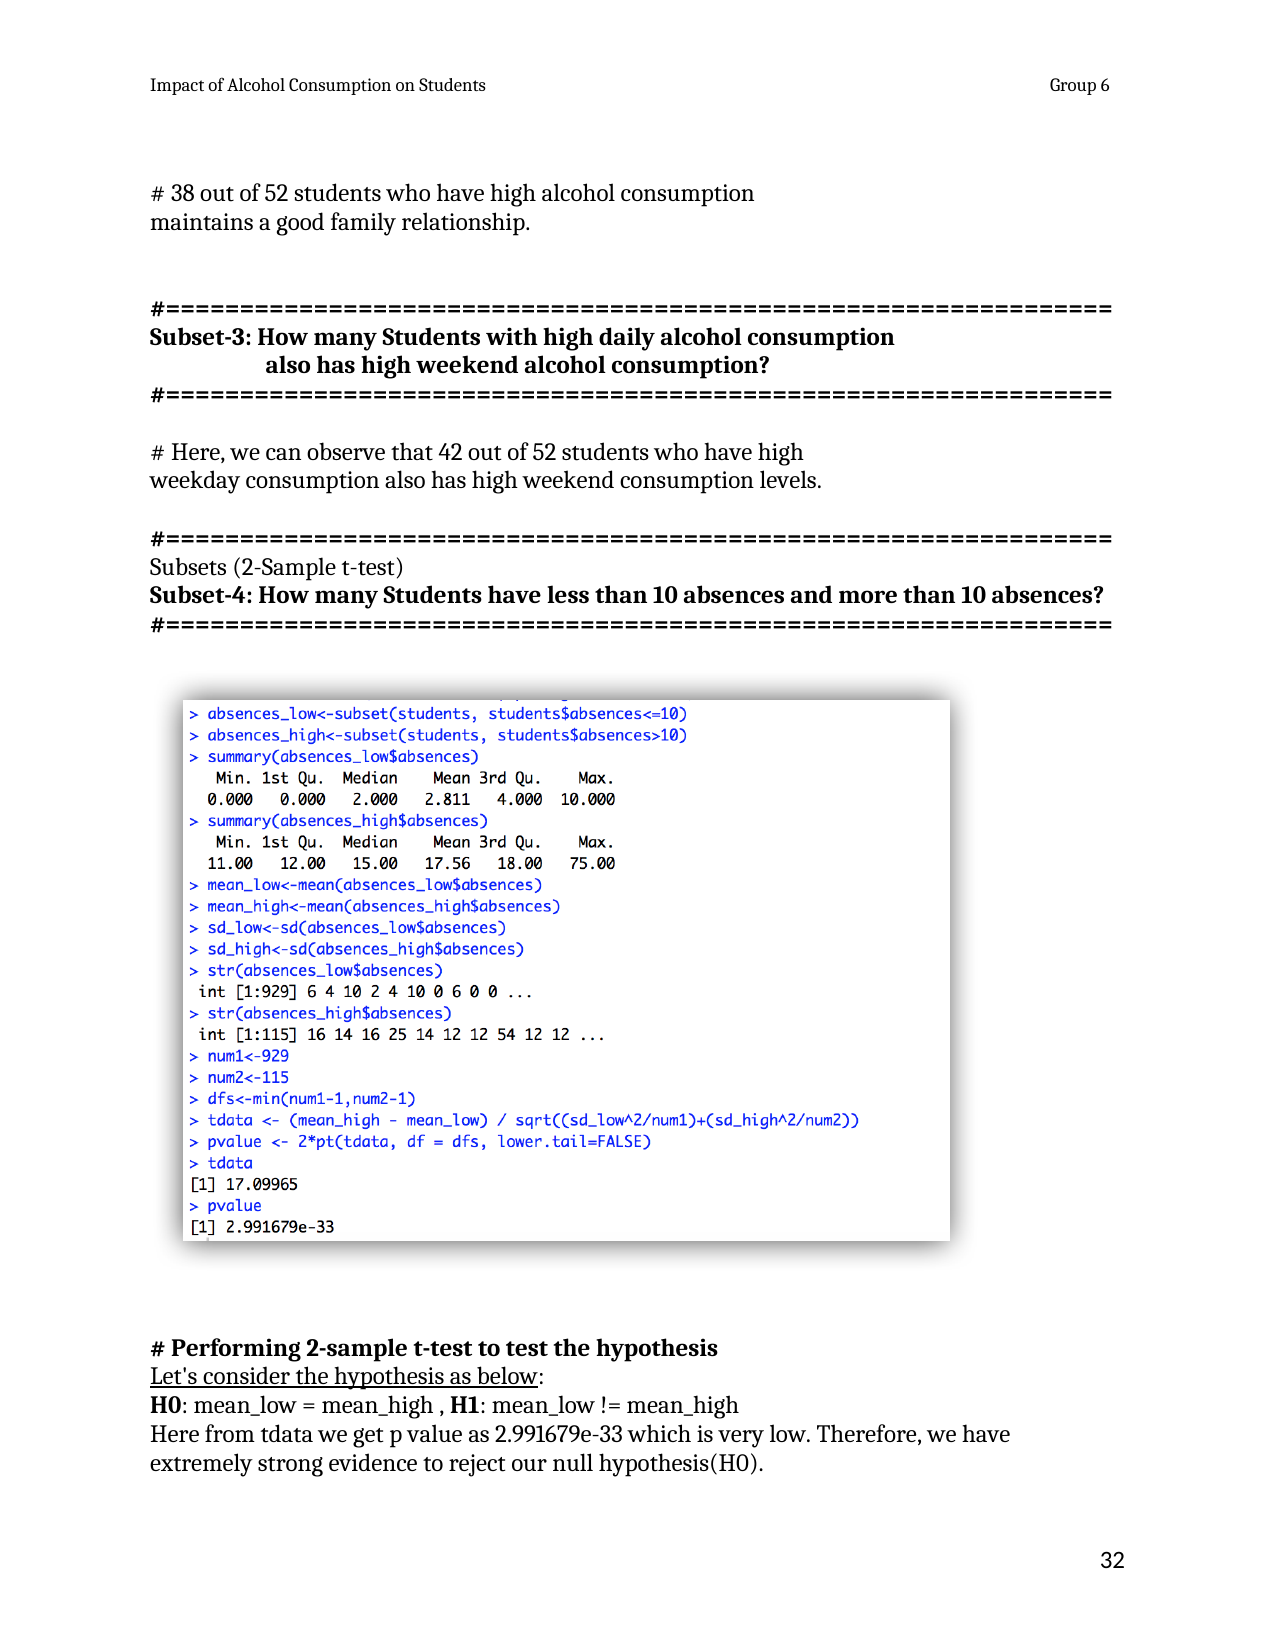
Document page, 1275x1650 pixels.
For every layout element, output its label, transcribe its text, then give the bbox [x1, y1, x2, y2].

text #================================================================ [150, 524, 1125, 552]
text # Here, we can observe that 42 out of 52 students who have high [150, 437, 1125, 466]
text # 38 out of 52 students who have high alcohol consumption [150, 179, 1125, 207]
text Subsets (2-Sample t-test) [150, 552, 1125, 581]
text maintains a good family relationship. [150, 207, 1125, 236]
text weekday consumption also has high weekend consumption levels. [150, 466, 1125, 495]
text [150, 294, 1125, 322]
text # Performing 2-sample t-test to test the hypothesis [150, 1333, 1125, 1362]
text Let's consider the hypothesis as below: [150, 1362, 1125, 1391]
text Here from tdata we get p value as 2.991679e-33 which is very low. Therefore, we have [150, 1420, 1125, 1448]
text also has high weekend alcohol consumption? [150, 351, 1125, 380]
text H0: mean_low = mean_high , H1: mean_low != mean_high [150, 1391, 1125, 1420]
text #================================================================ [150, 610, 1125, 639]
text extremely strong evidence to reject our null hypothesis(H0). [150, 1448, 1125, 1477]
picture [183, 700, 950, 1241]
text Subset-4: How many Students have less than 10 absences and more than 10 absences? [150, 581, 1125, 610]
text #================================================================ [150, 380, 1125, 409]
text Subset-3: How many Students with high daily alcohol consumption [150, 322, 1125, 351]
